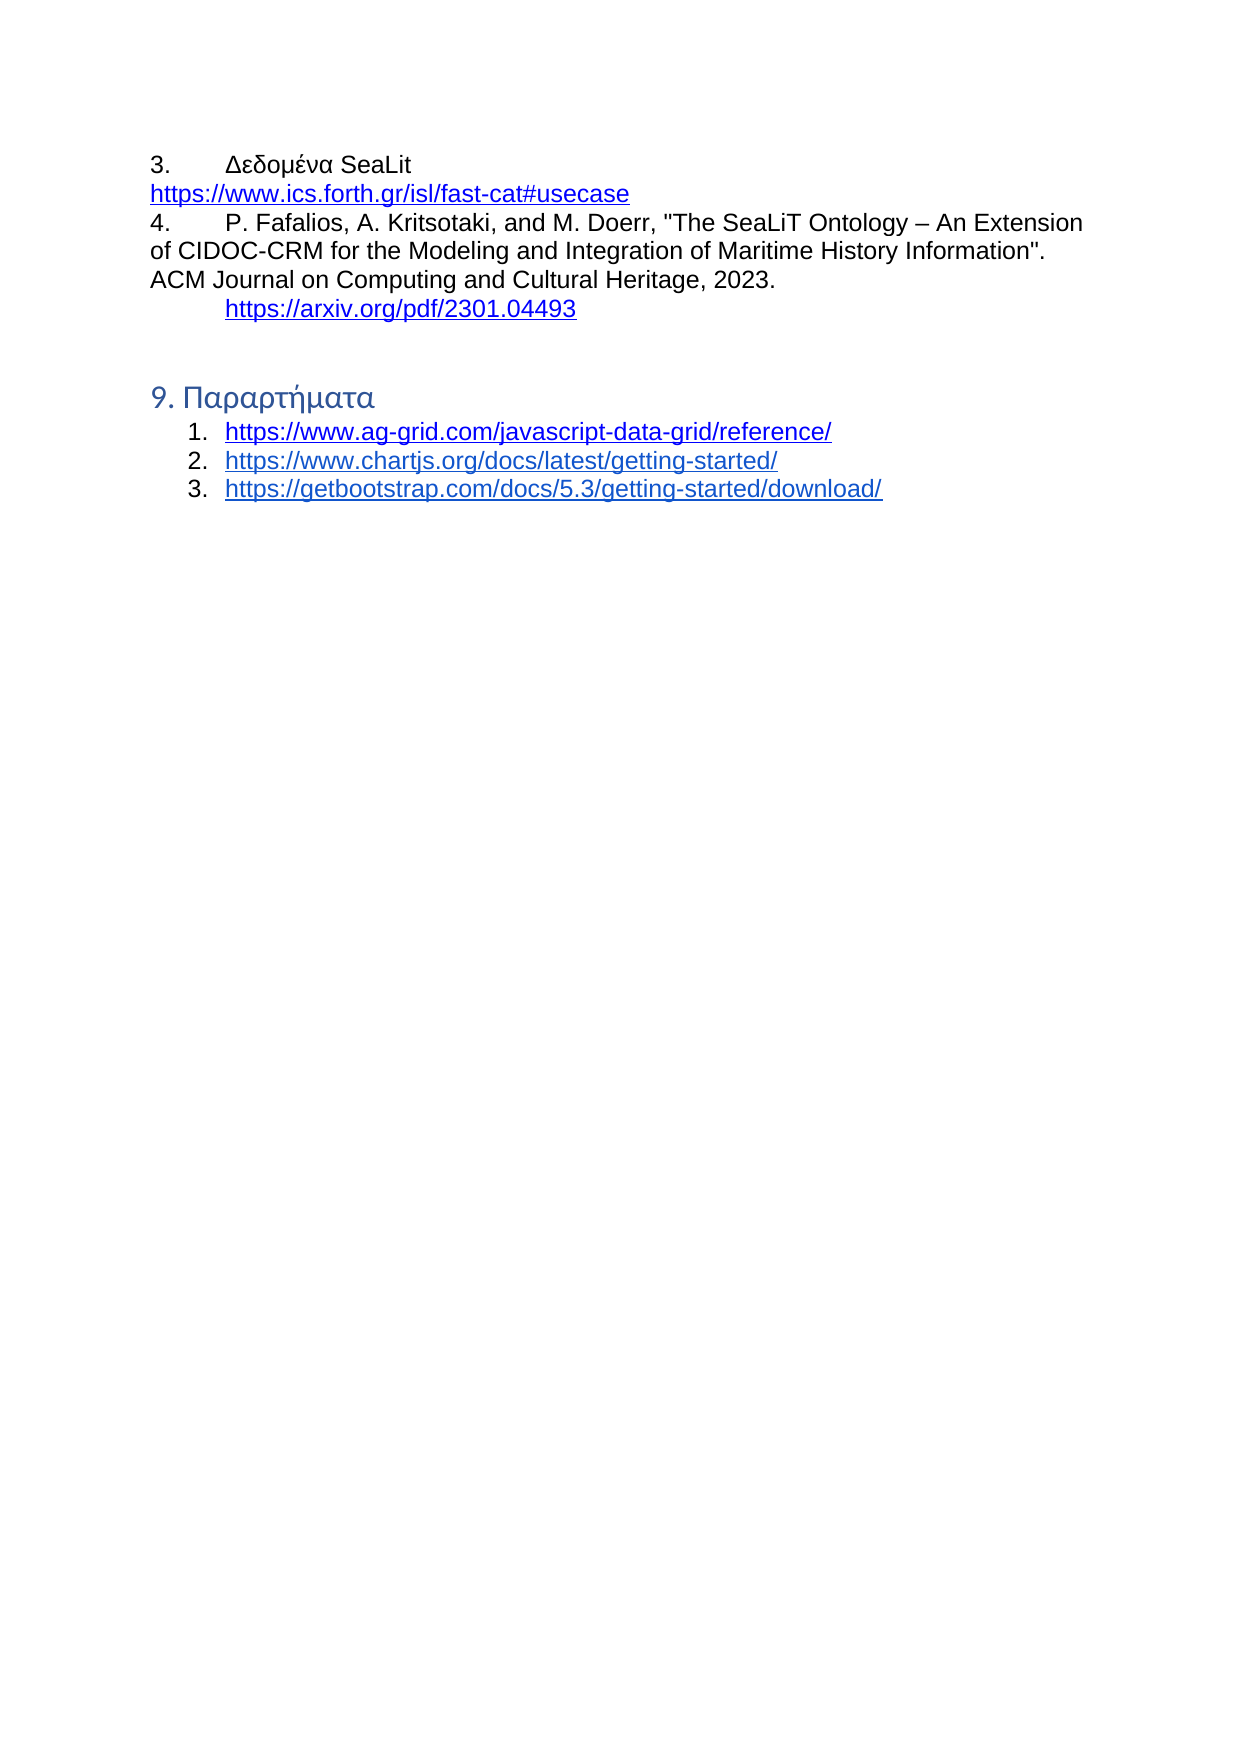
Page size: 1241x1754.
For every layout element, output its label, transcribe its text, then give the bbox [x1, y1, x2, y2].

list P. Fafalios, A. Kritsotaki, and M. Doerr, "The SeaLiT Ontology – An Extension of CIDOC-CRM for the Modeling and Integration of Maritime History Information". ACM Journal on Computing and Cultural Heritage, 2023. [150, 207, 1090, 294]
list Δεδομένα SeaLit https://www.ics.forth.gr/isl/fast-cat#usecase [150, 150, 1090, 207]
list https://www.chartjs.org/docs/latest/getting-started/ [187, 446, 1090, 474]
list https://getbootstrap.com/docs/5.3/getting-started/download/ [187, 474, 1090, 503]
subtitle 9. Παραρτήματα [150, 376, 1090, 417]
list https://arxiv.org/pdf/2301.04493 [225, 294, 1090, 322]
list https://www.ag-grid.com/javascript-data-grid/reference/ [187, 417, 1090, 446]
